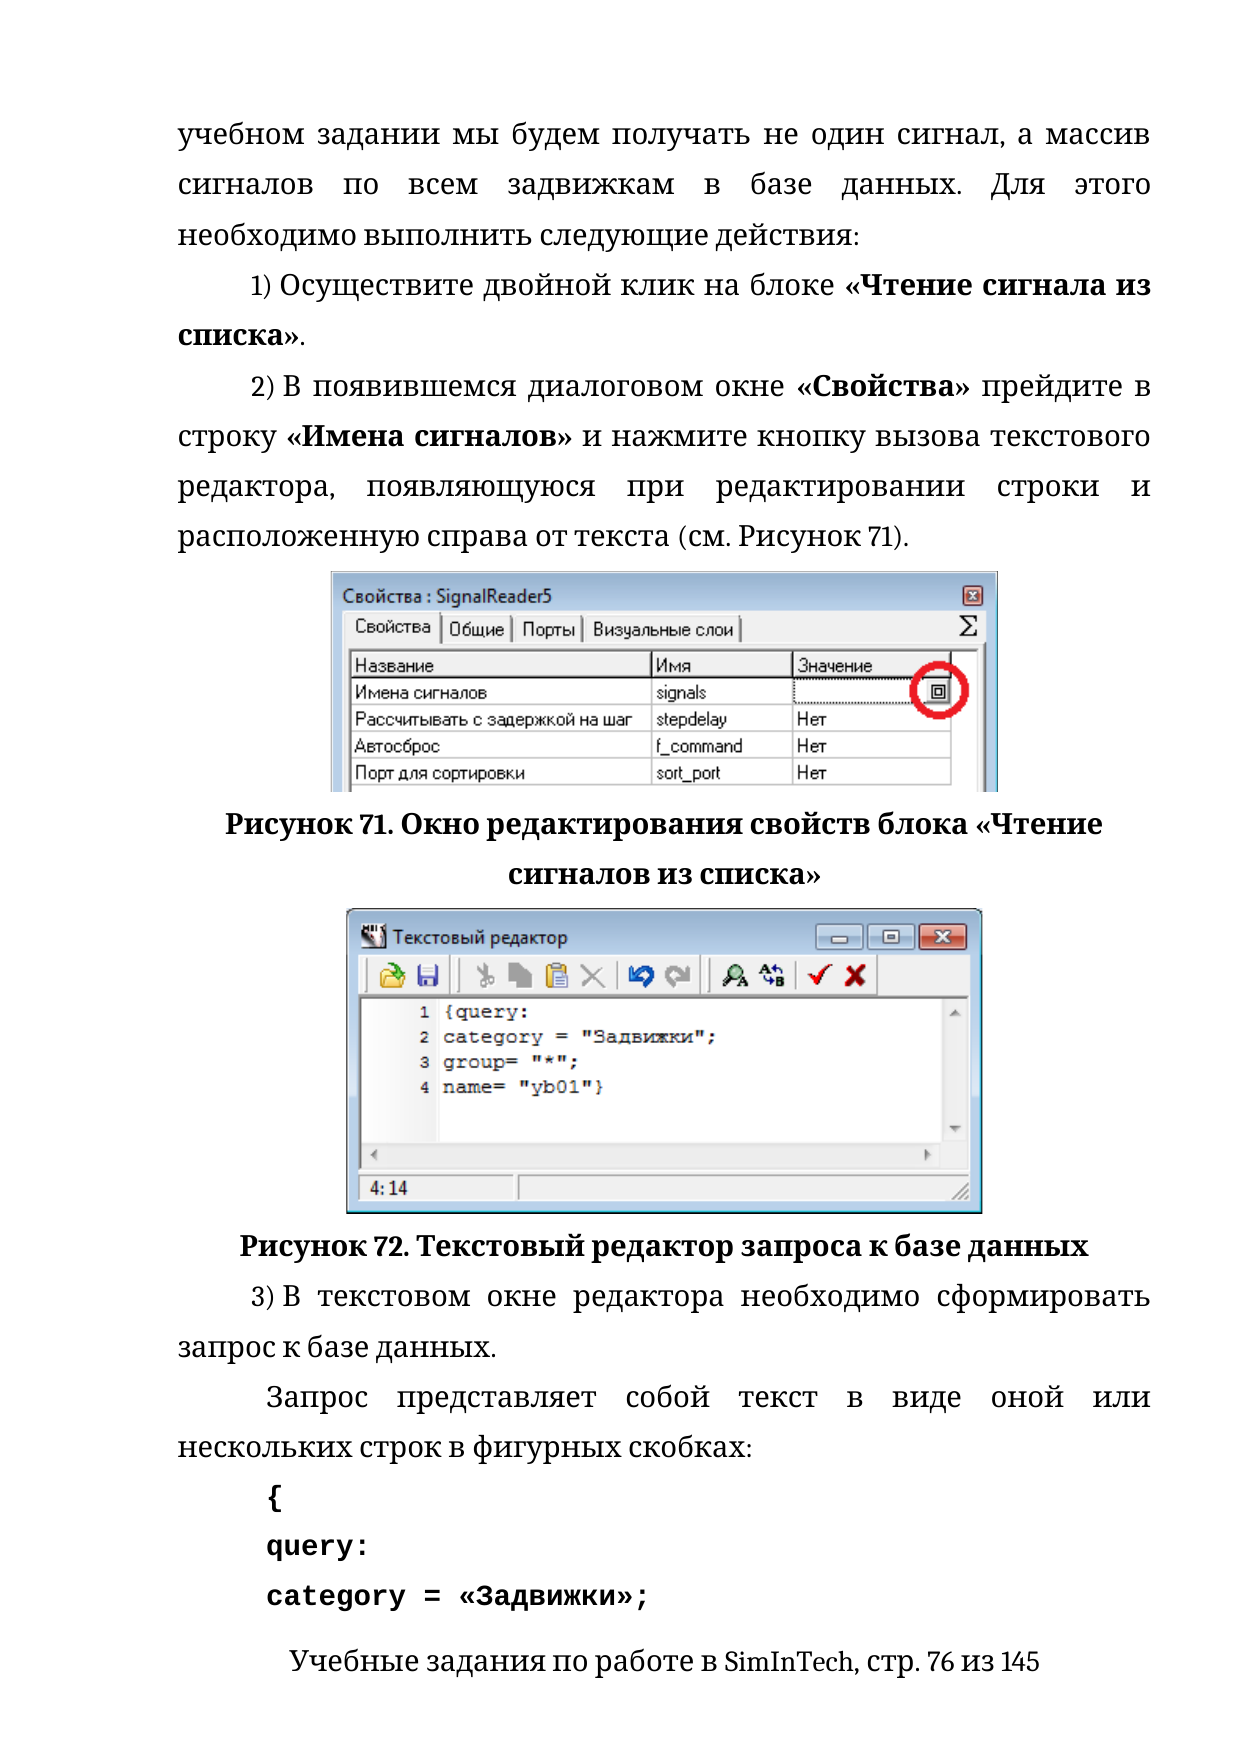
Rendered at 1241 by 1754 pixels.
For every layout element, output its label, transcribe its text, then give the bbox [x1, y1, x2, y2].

text { [177, 1482, 1152, 1515]
text category = «Задвижки»; [177, 1581, 1152, 1614]
text Запрос представляет собой текст в виде оной или нескольких строк в фигурных скобках: [177, 1381, 1152, 1465]
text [177, 118, 1152, 252]
picture [346, 908, 983, 1214]
list Осуществите двойной клик на блоке «Чтение сигнала из списка». [177, 269, 1152, 353]
text query: [177, 1531, 1152, 1564]
picture [330, 571, 998, 792]
list В текстовом окне редактора необходимо сформировать запрос к базе данных. [177, 1280, 1152, 1364]
